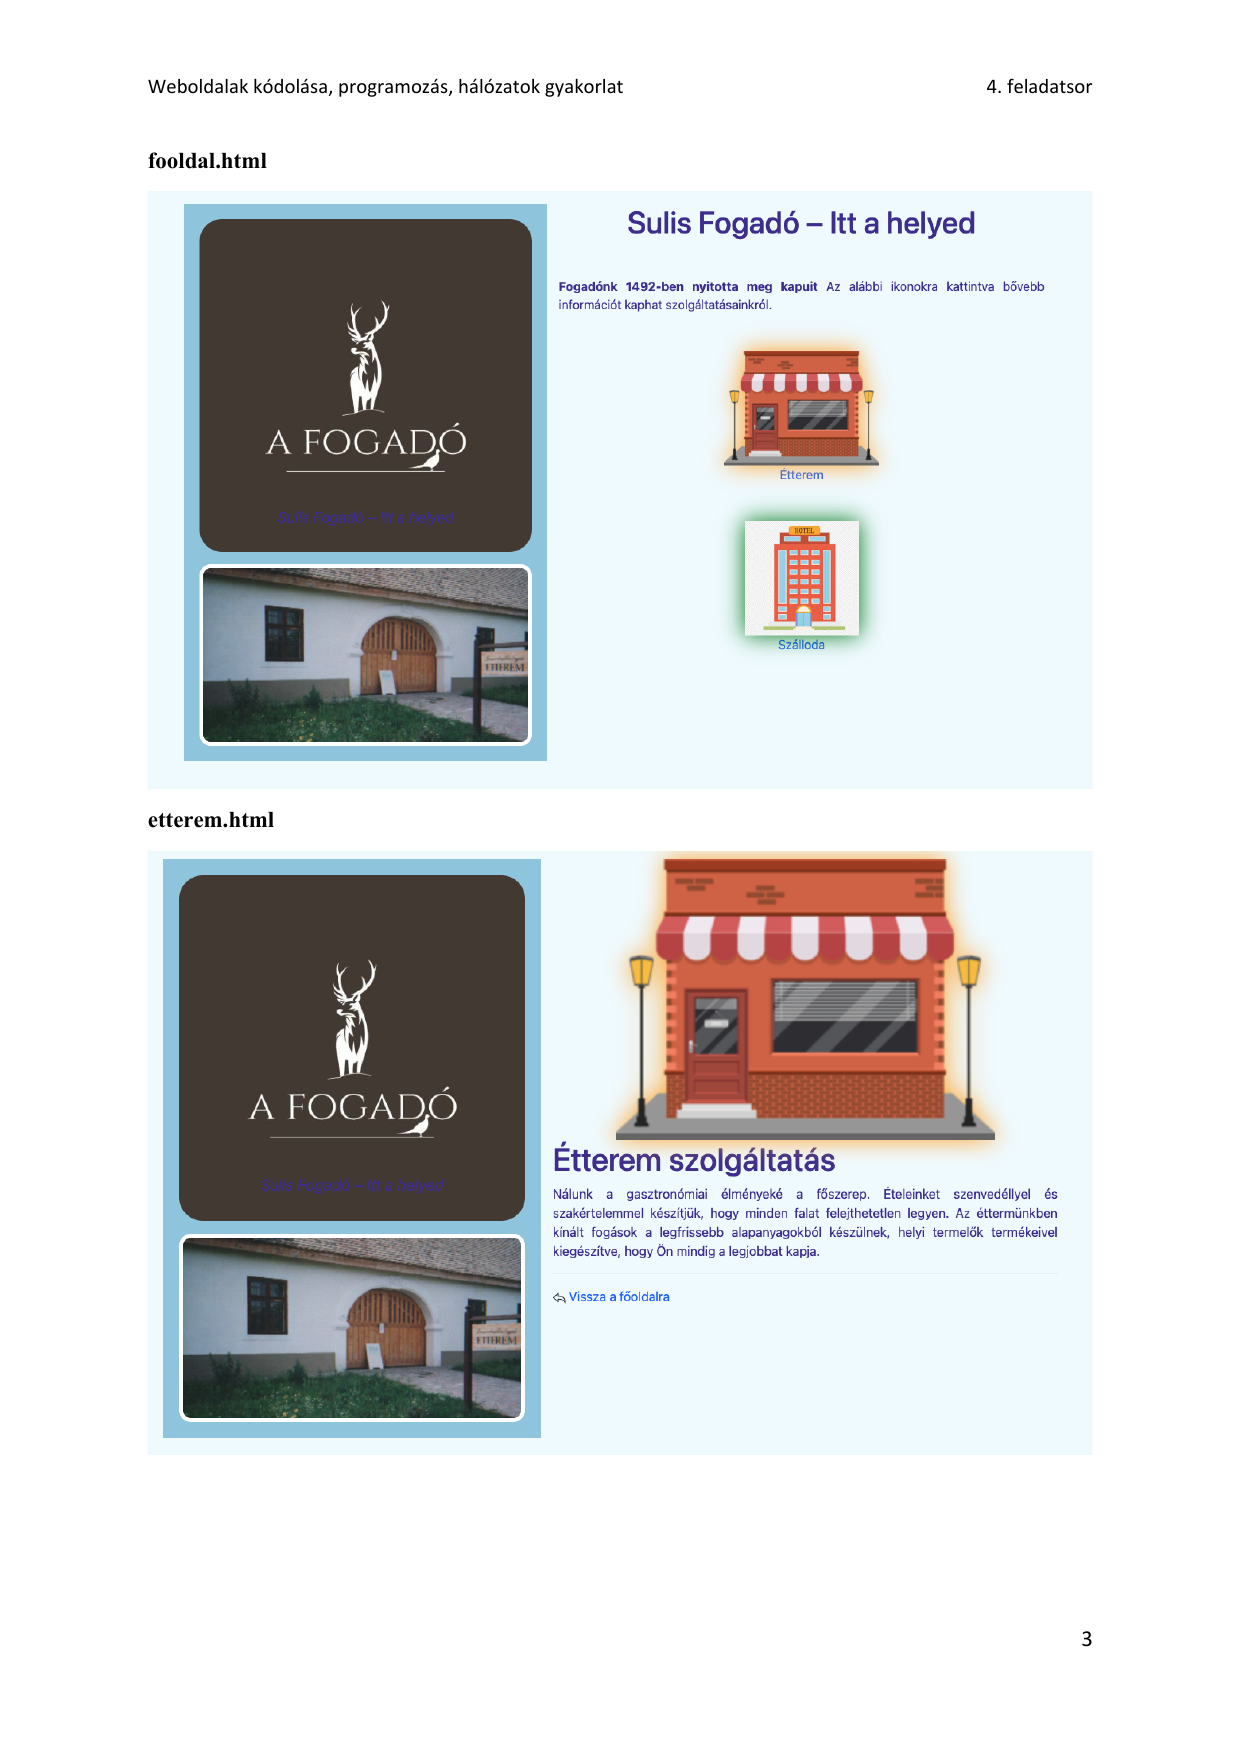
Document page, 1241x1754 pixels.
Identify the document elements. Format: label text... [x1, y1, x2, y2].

picture [147, 191, 1093, 789]
picture [147, 851, 1093, 1455]
text etterem.html [148, 807, 1093, 833]
text fooldal.html [148, 148, 1093, 173]
